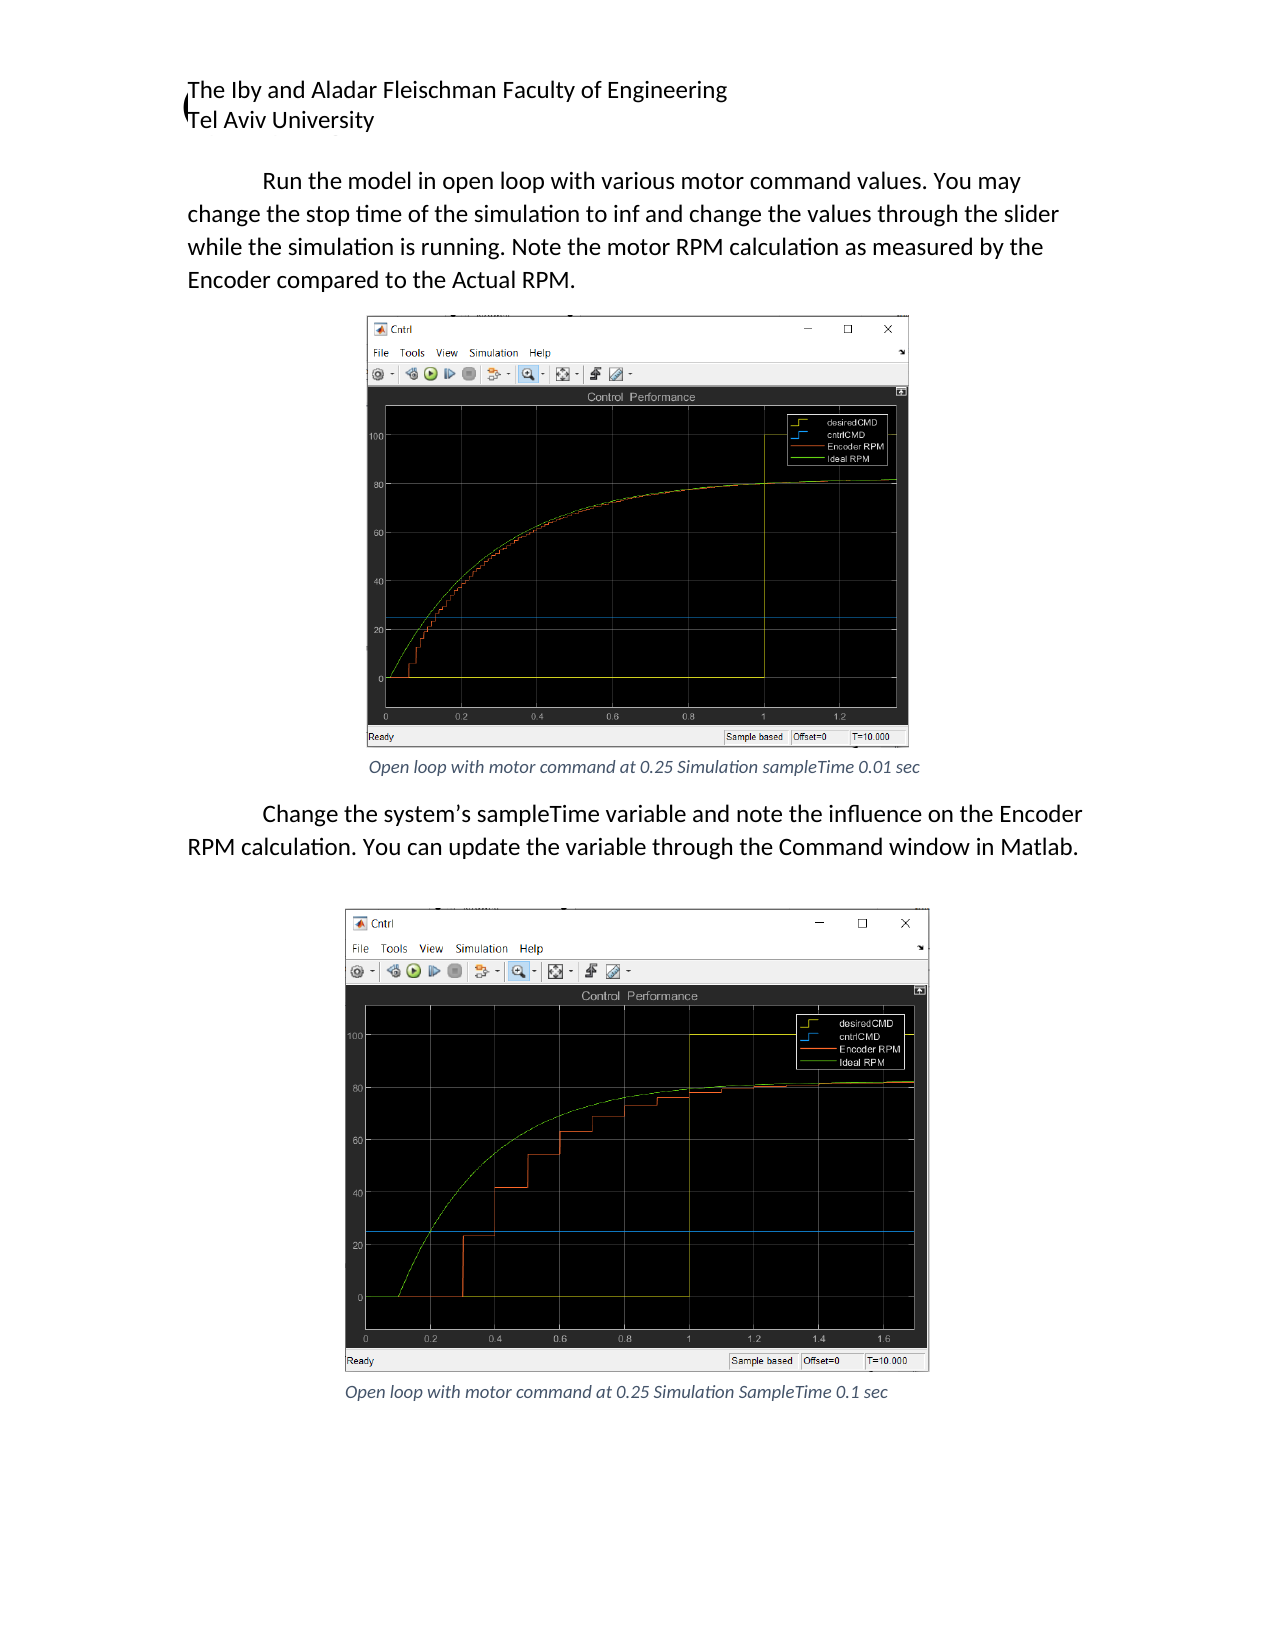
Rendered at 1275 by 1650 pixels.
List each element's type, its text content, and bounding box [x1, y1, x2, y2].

picture [366, 315, 909, 748]
text Run the model in open loop with various motor command values. You may change the stop time of the simulation to inf and change the values through the slider while the simulation is running. Note the motor RPM calculation as measured by the Encoder compared to the Actual RPM. [187, 165, 1087, 294]
picture [182, 79, 361, 137]
picture [345, 908, 930, 1372]
